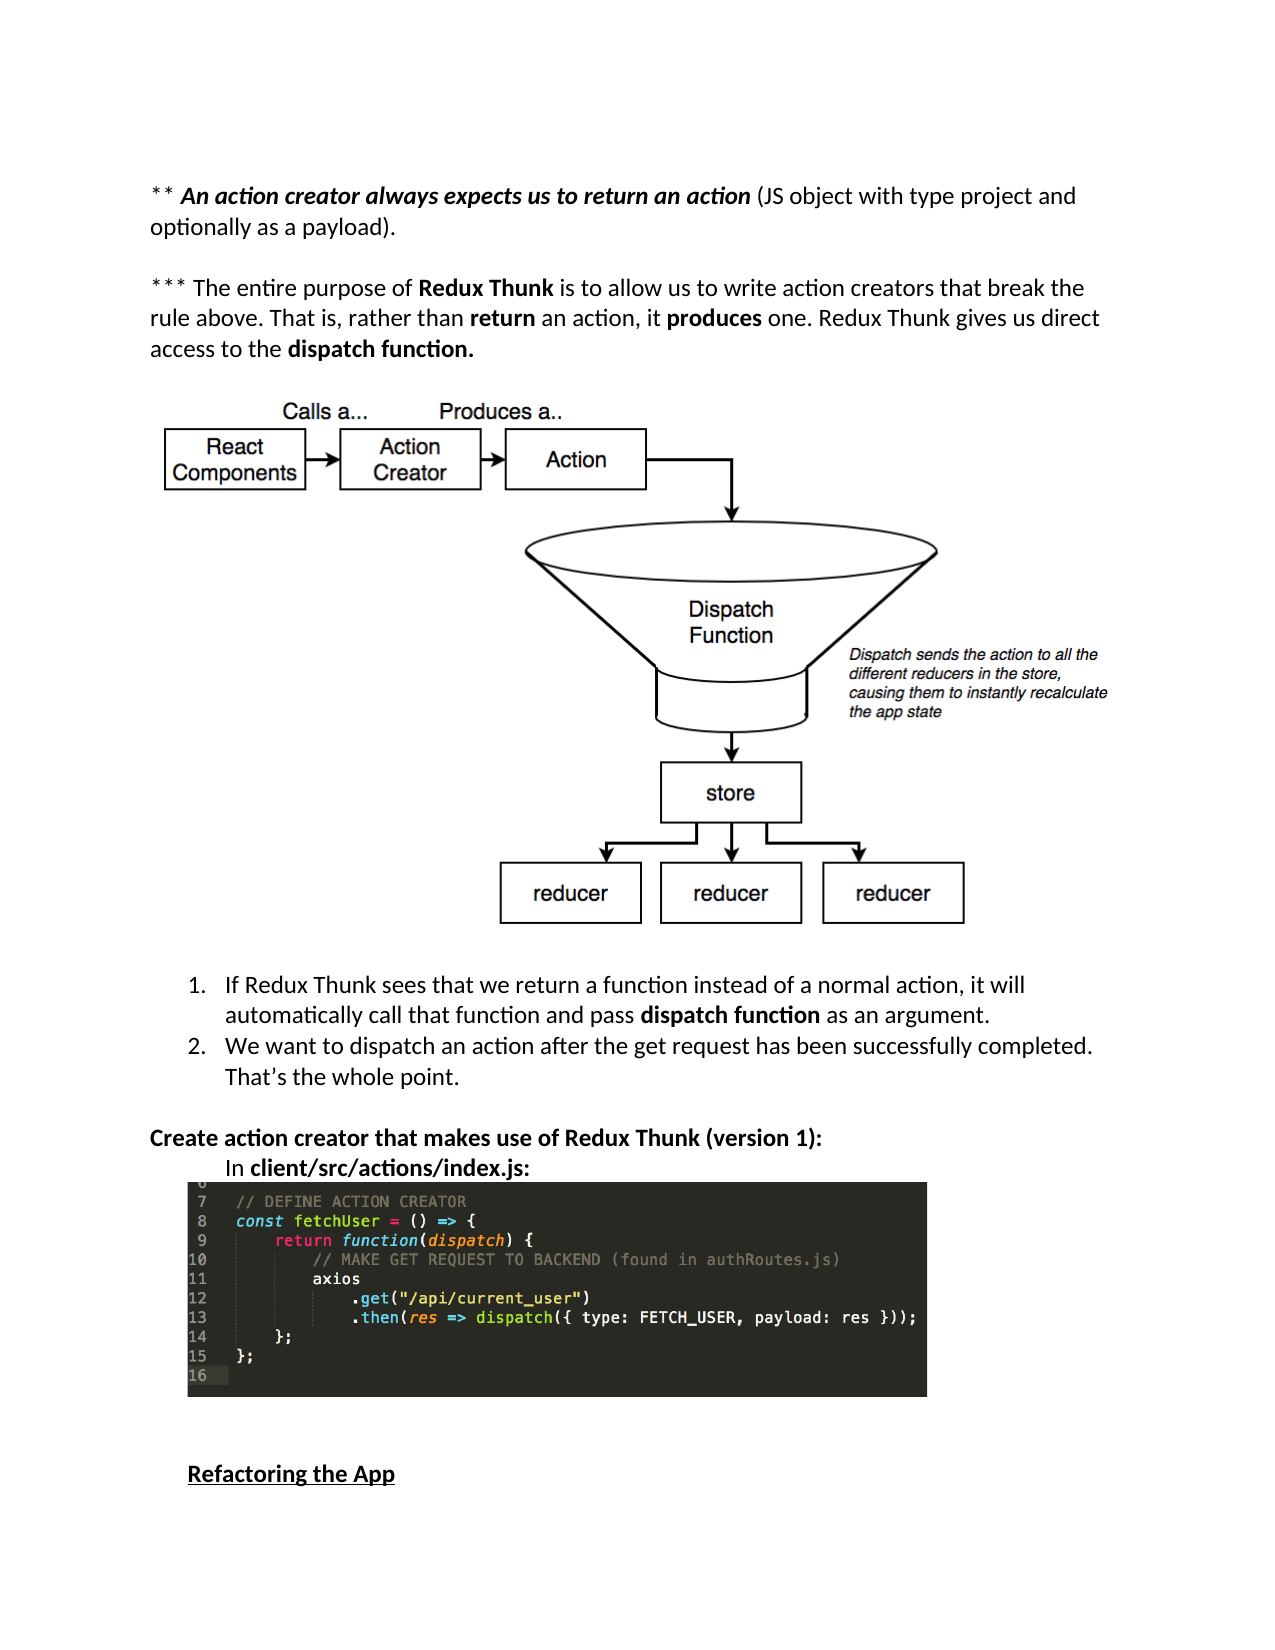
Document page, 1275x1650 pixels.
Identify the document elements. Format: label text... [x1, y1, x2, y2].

text Create action creator that makes use of Redux Thunk (version 1): [150, 1122, 1125, 1152]
text *** The entire purpose of Redux Thunk is to allow us to write action creators that break the rule above. That is, rather than return an action, it produces one. Redux Thunk gives us direct access to the dispatch function. [150, 272, 1125, 364]
picture [150, 394, 1124, 939]
text Refactoring the App [187, 1458, 1125, 1488]
picture [187, 1182, 928, 1397]
list We want to dispatch an action after the get request has been successfully completed. That’s the whole point. [187, 1030, 1125, 1091]
text In client/src/actions/index.js: [150, 1152, 1125, 1183]
text ** An action creator always expects us to return an action (JS object with type project and optionally as a payload). [150, 181, 1125, 242]
list If Redux Thunk sees that we return a function instead of a normal action, it will automatically call that function and pass dispatch function as an argument. [187, 969, 1125, 1030]
